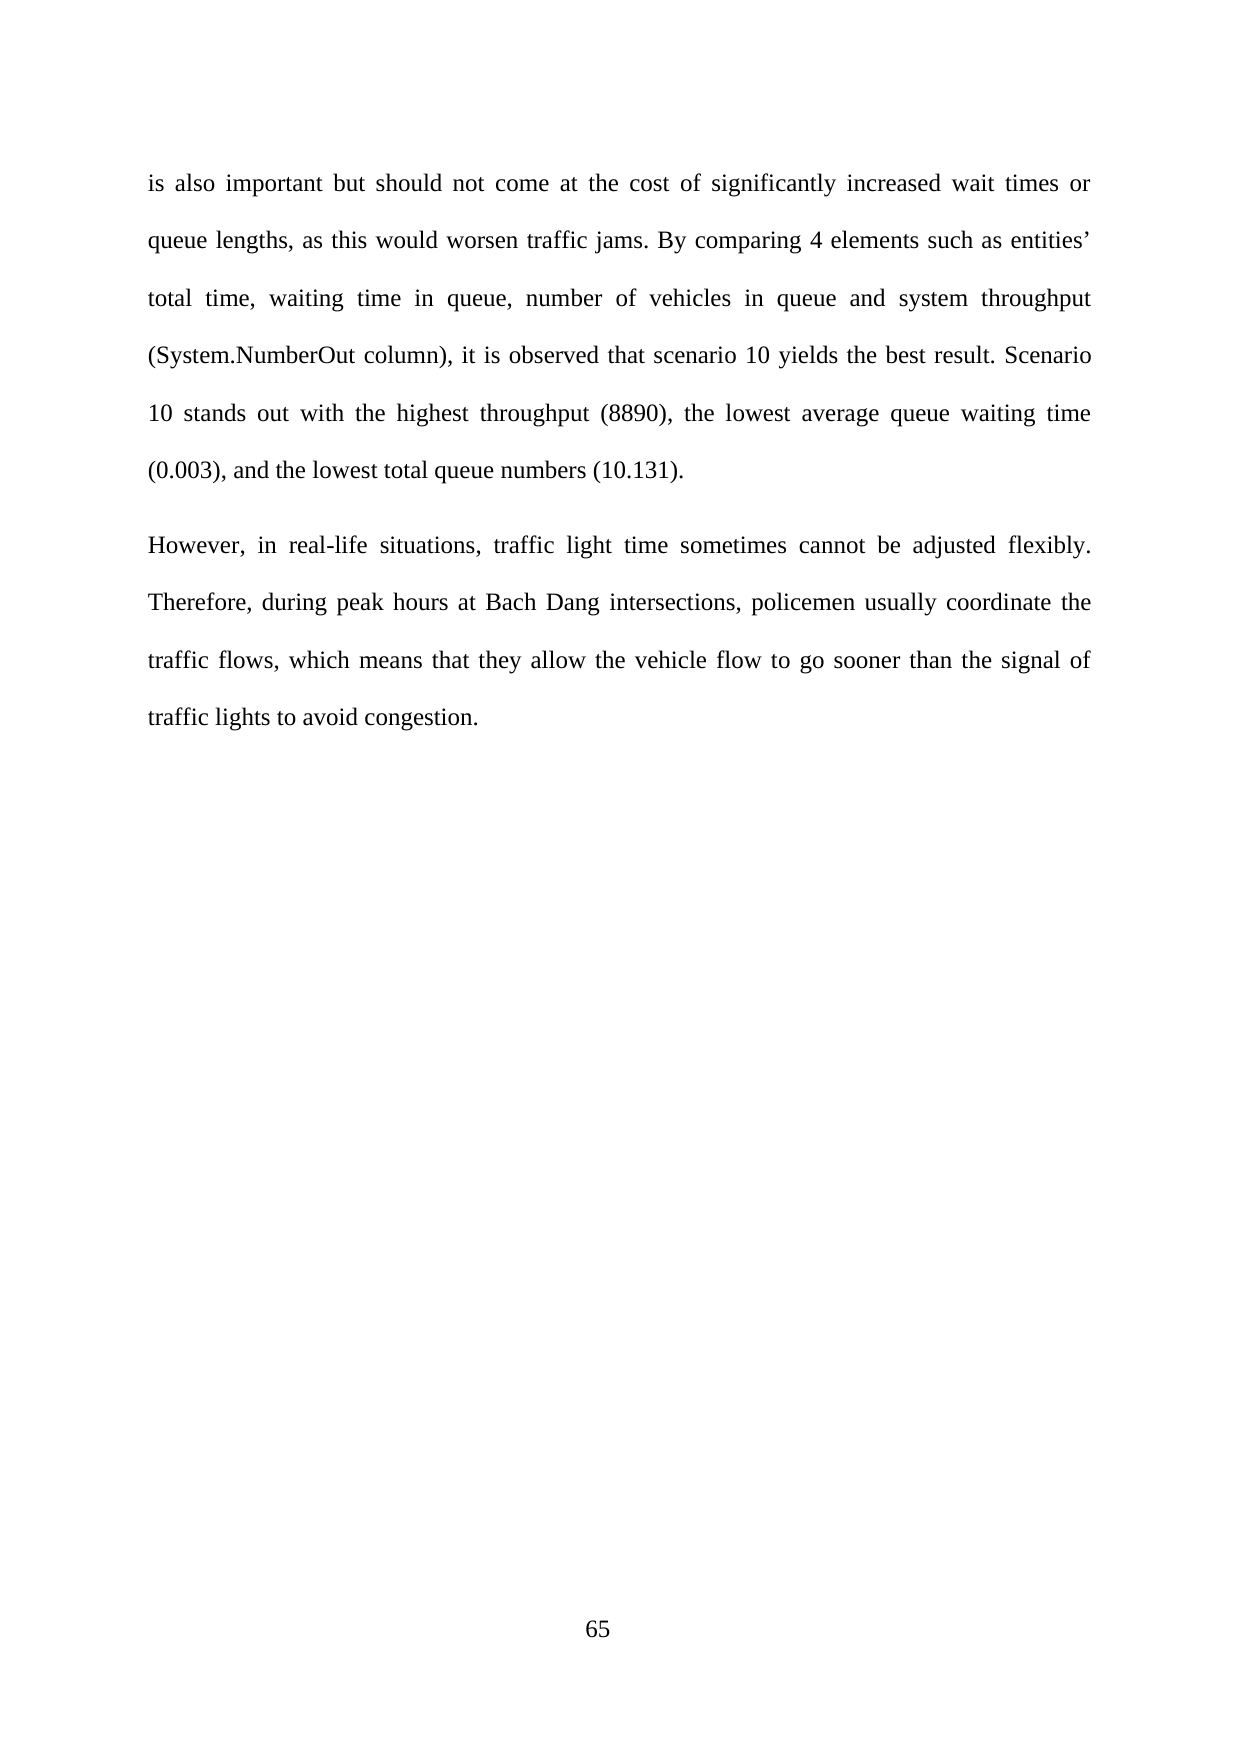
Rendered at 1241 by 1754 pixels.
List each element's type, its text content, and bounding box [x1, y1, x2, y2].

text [148, 168, 1092, 484]
text However, in real-life situations, traffic light time sometimes cannot be adjusted flexibly. Therefore, during peak hours at Bach Dang intersections, policemen usually coordinate the traffic flows, which means that they allow the vehicle flow to go sooner than the signal of traffic lights to avoid congestion. [148, 530, 1092, 731]
